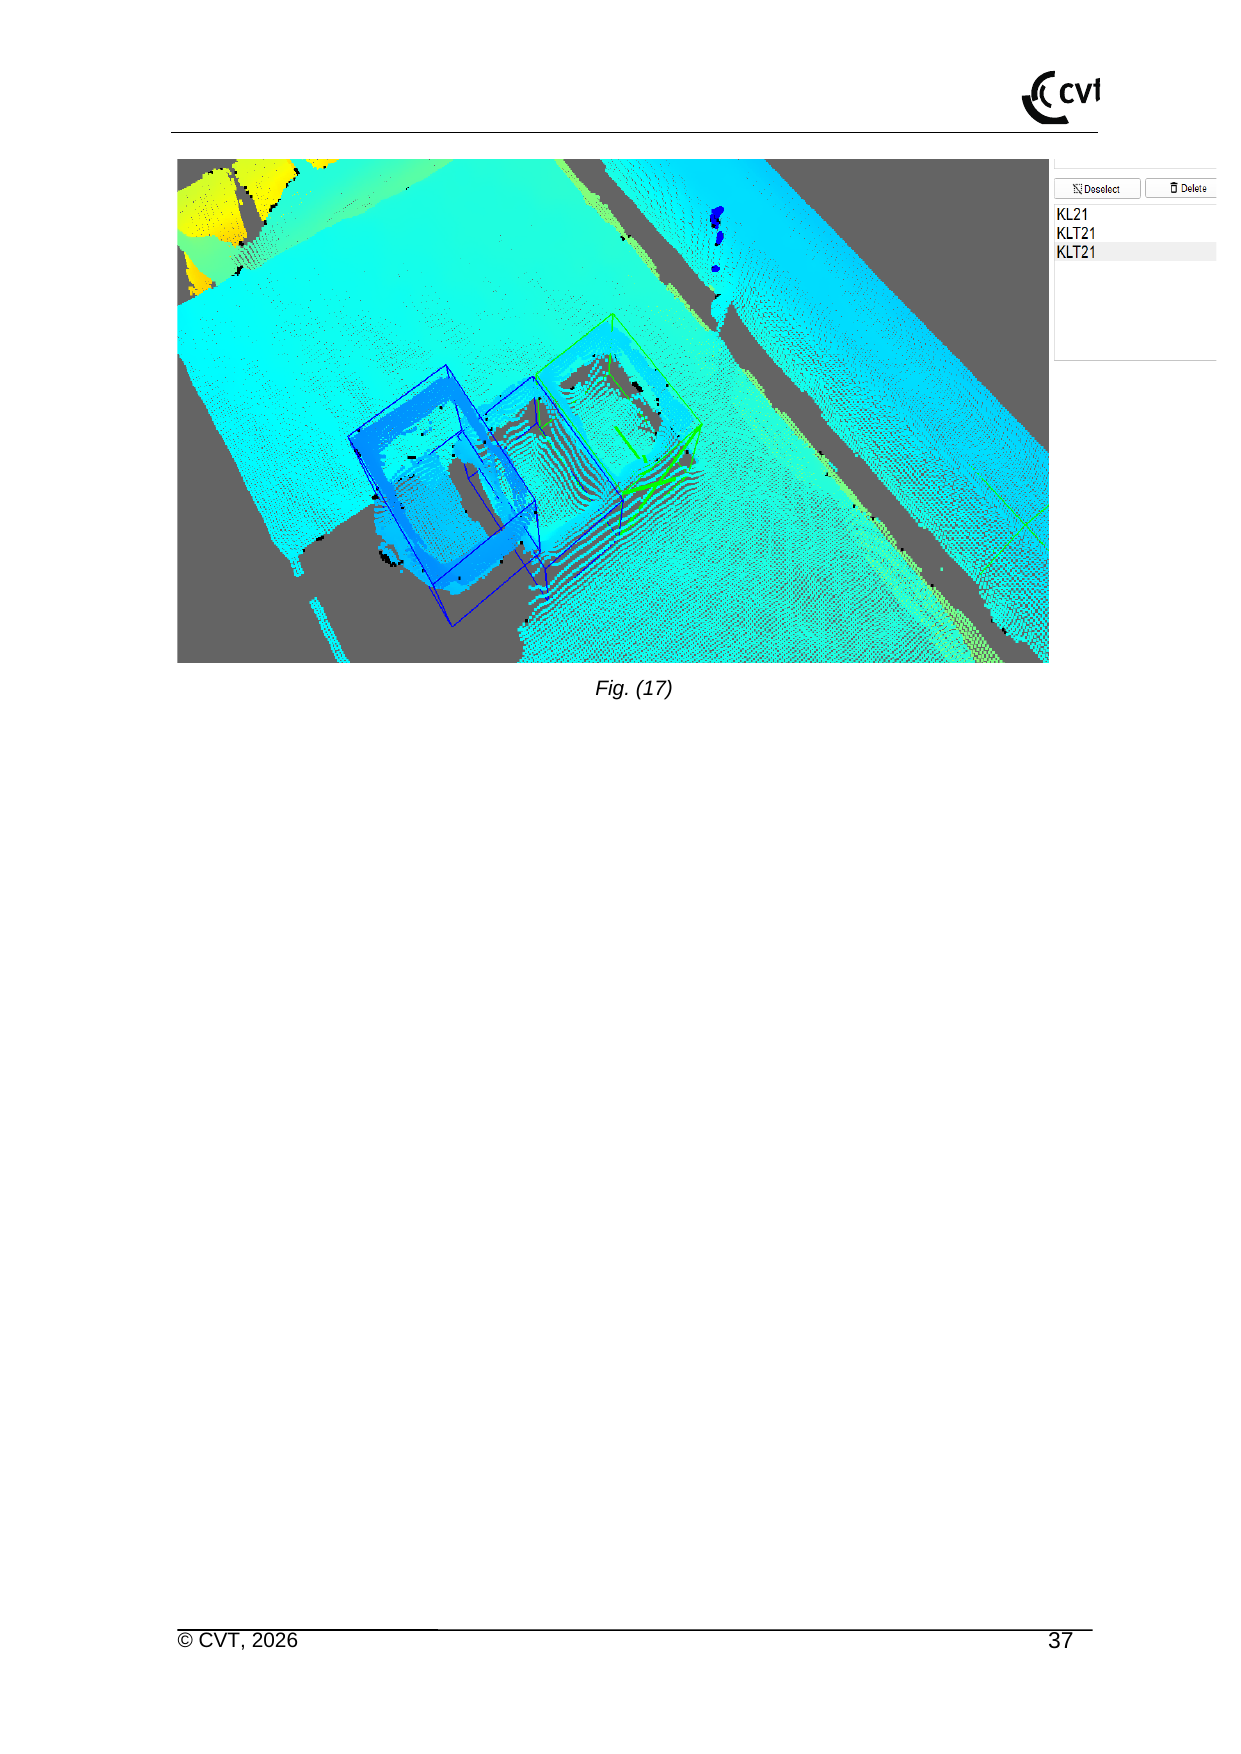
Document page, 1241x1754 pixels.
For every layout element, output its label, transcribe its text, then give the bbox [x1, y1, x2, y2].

picture [177, 159, 1217, 663]
text Fig. (17) [177, 676, 1092, 700]
